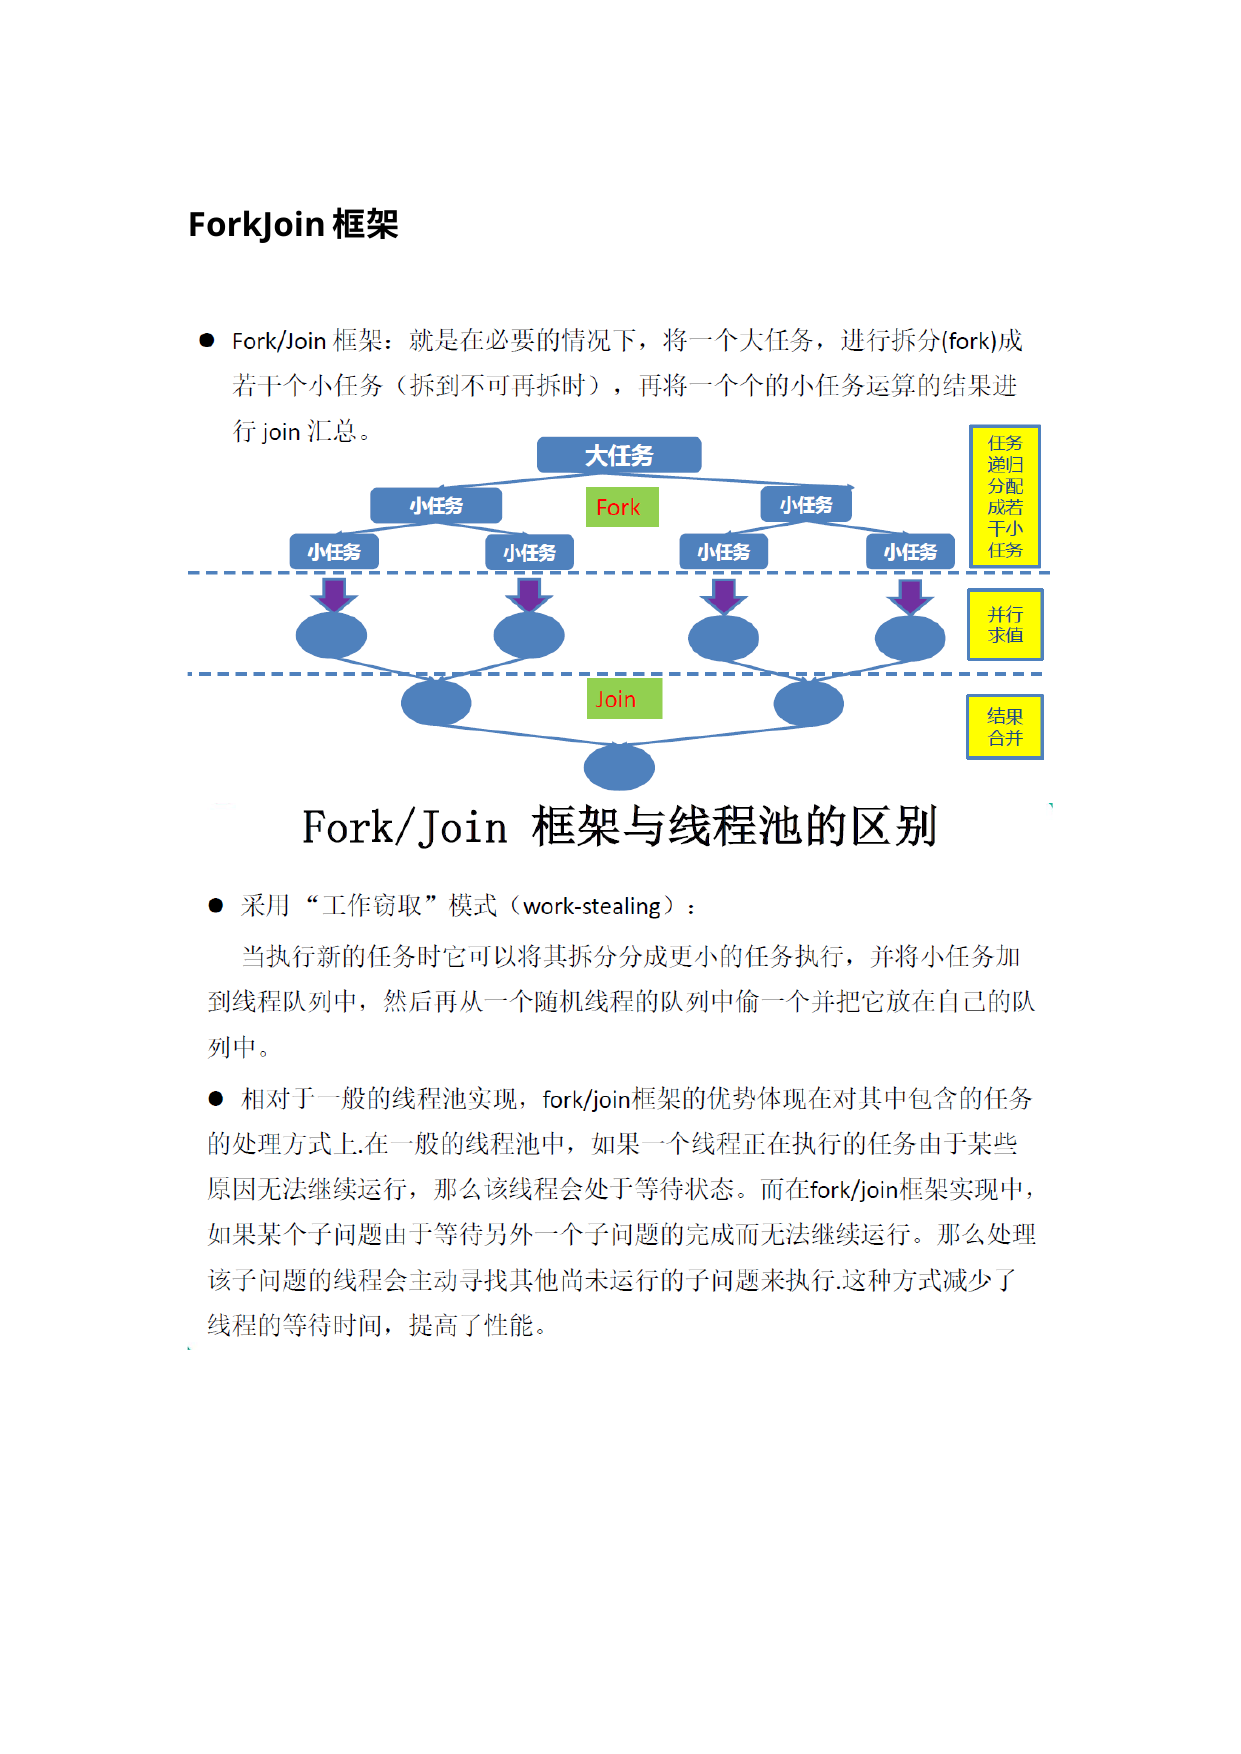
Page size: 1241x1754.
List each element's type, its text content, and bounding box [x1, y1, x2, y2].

subtitle ForkJoin框架 [187, 189, 1053, 254]
picture [187, 803, 1053, 1350]
picture [187, 316, 1053, 791]
